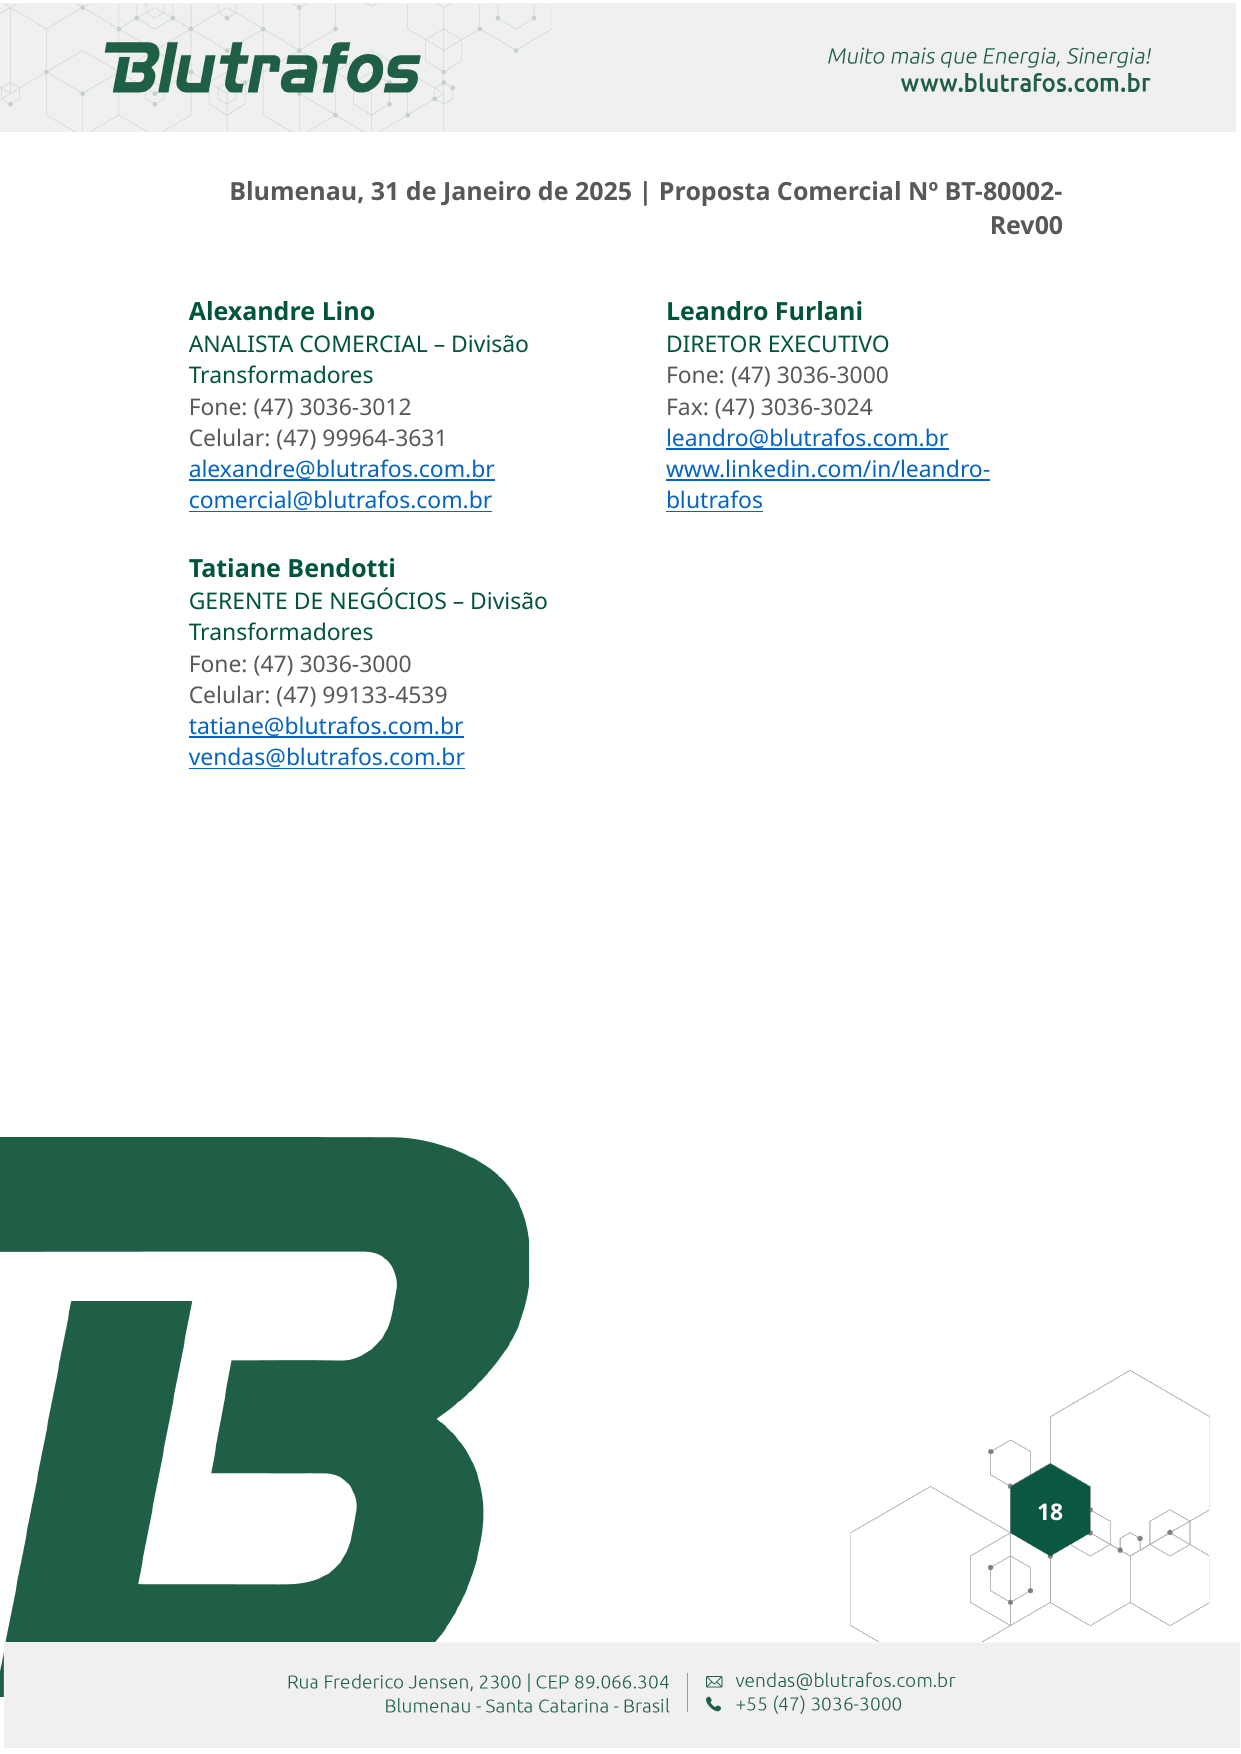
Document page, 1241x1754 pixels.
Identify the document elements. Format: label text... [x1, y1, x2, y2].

table_header Alexandre Lino ANALISTA COMERCIAL – Divisão Transformadores Fone: (47) 3036-3012 Celular: (47) 99964-3631 alexandre@blutrafos.com.br comercial@blutrafos.com.br Tatiane Bendotti GERENTE DE NEGÓCIOS – Divisão Transformadores Fone: (47) 3036-3000 Celular: (47) 99133-4539 tatiane@blutrafos.com.br vendas@blutrafos.com.br [177, 290, 654, 866]
picture [0, 3, 1236, 132]
table_header Leandro Furlani DIRETOR EXECUTIVO Fone: (47) 3036-3000 Fax: (47) 3036-3024 leandro@blutrafos.com.br www.linkedin.com/in/leandro-blutrafos [655, 290, 1048, 866]
picture [0, 1137, 1241, 1748]
